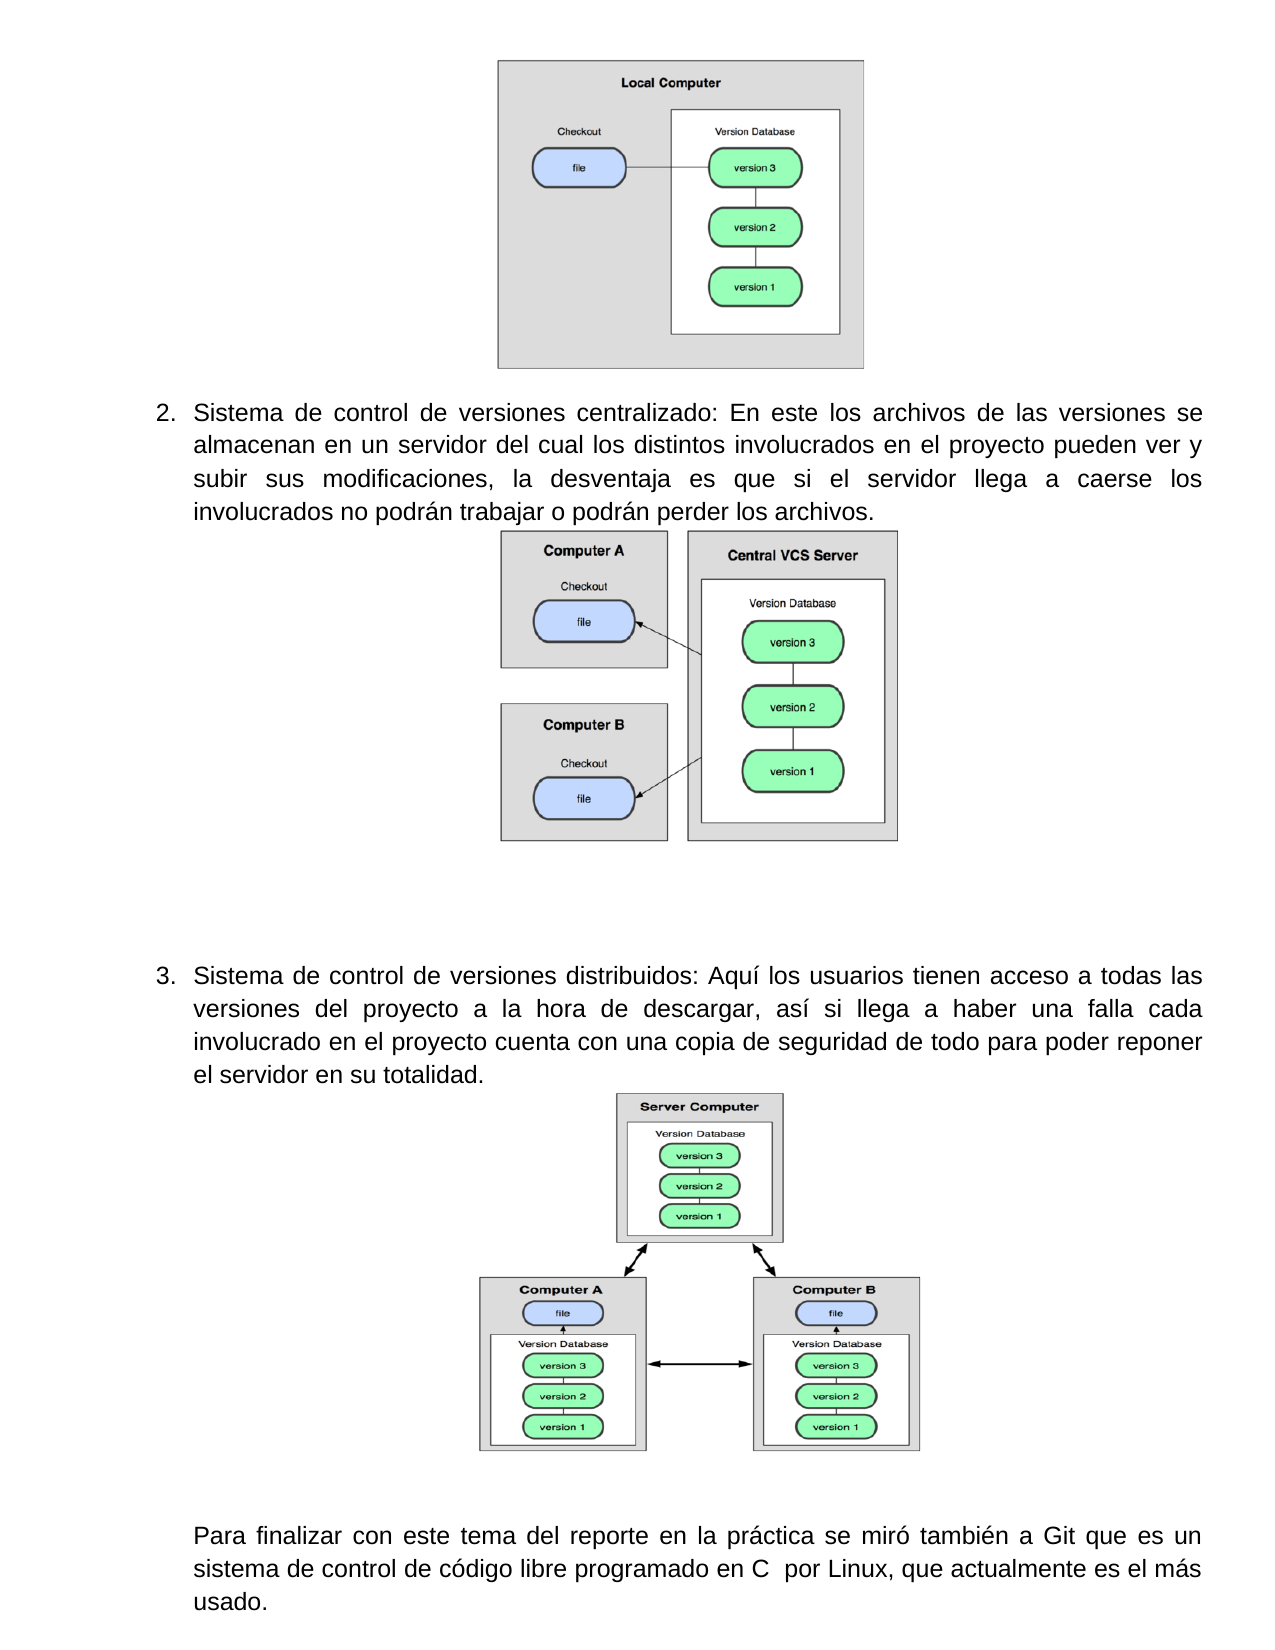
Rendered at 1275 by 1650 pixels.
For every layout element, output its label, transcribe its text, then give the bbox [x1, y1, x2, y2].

list Sistema de control de versiones centralizado: En este los archivos de las versiones se almacenan en un servidor del cual los distintos involucrados en el proyecto pueden ver y subir sus modificaciones, la desventaja es que si el servidor llega a caerse los involucrados no podrán trabajar o podrán perder los archivos. [156, 397, 1205, 525]
picture [477, 1092, 921, 1452]
picture [499, 529, 899, 842]
list Para finalizar con este tema del reporte en la práctica se miró también a Git que es un sistema de control de código libre programado en C por Linux, que actualmente es el más usado. [193, 1521, 1205, 1616]
picture [496, 59, 865, 369]
list Sistema de control de versiones distribuidos: Aquí los usuarios tienen acceso a todas las versiones del proyecto a la hora de descargar, así si llega a haber una falla cada involucrado en el proyecto cuenta con una copia de seguridad de todo para poder reponer el servidor en su totalidad. [156, 961, 1205, 1088]
